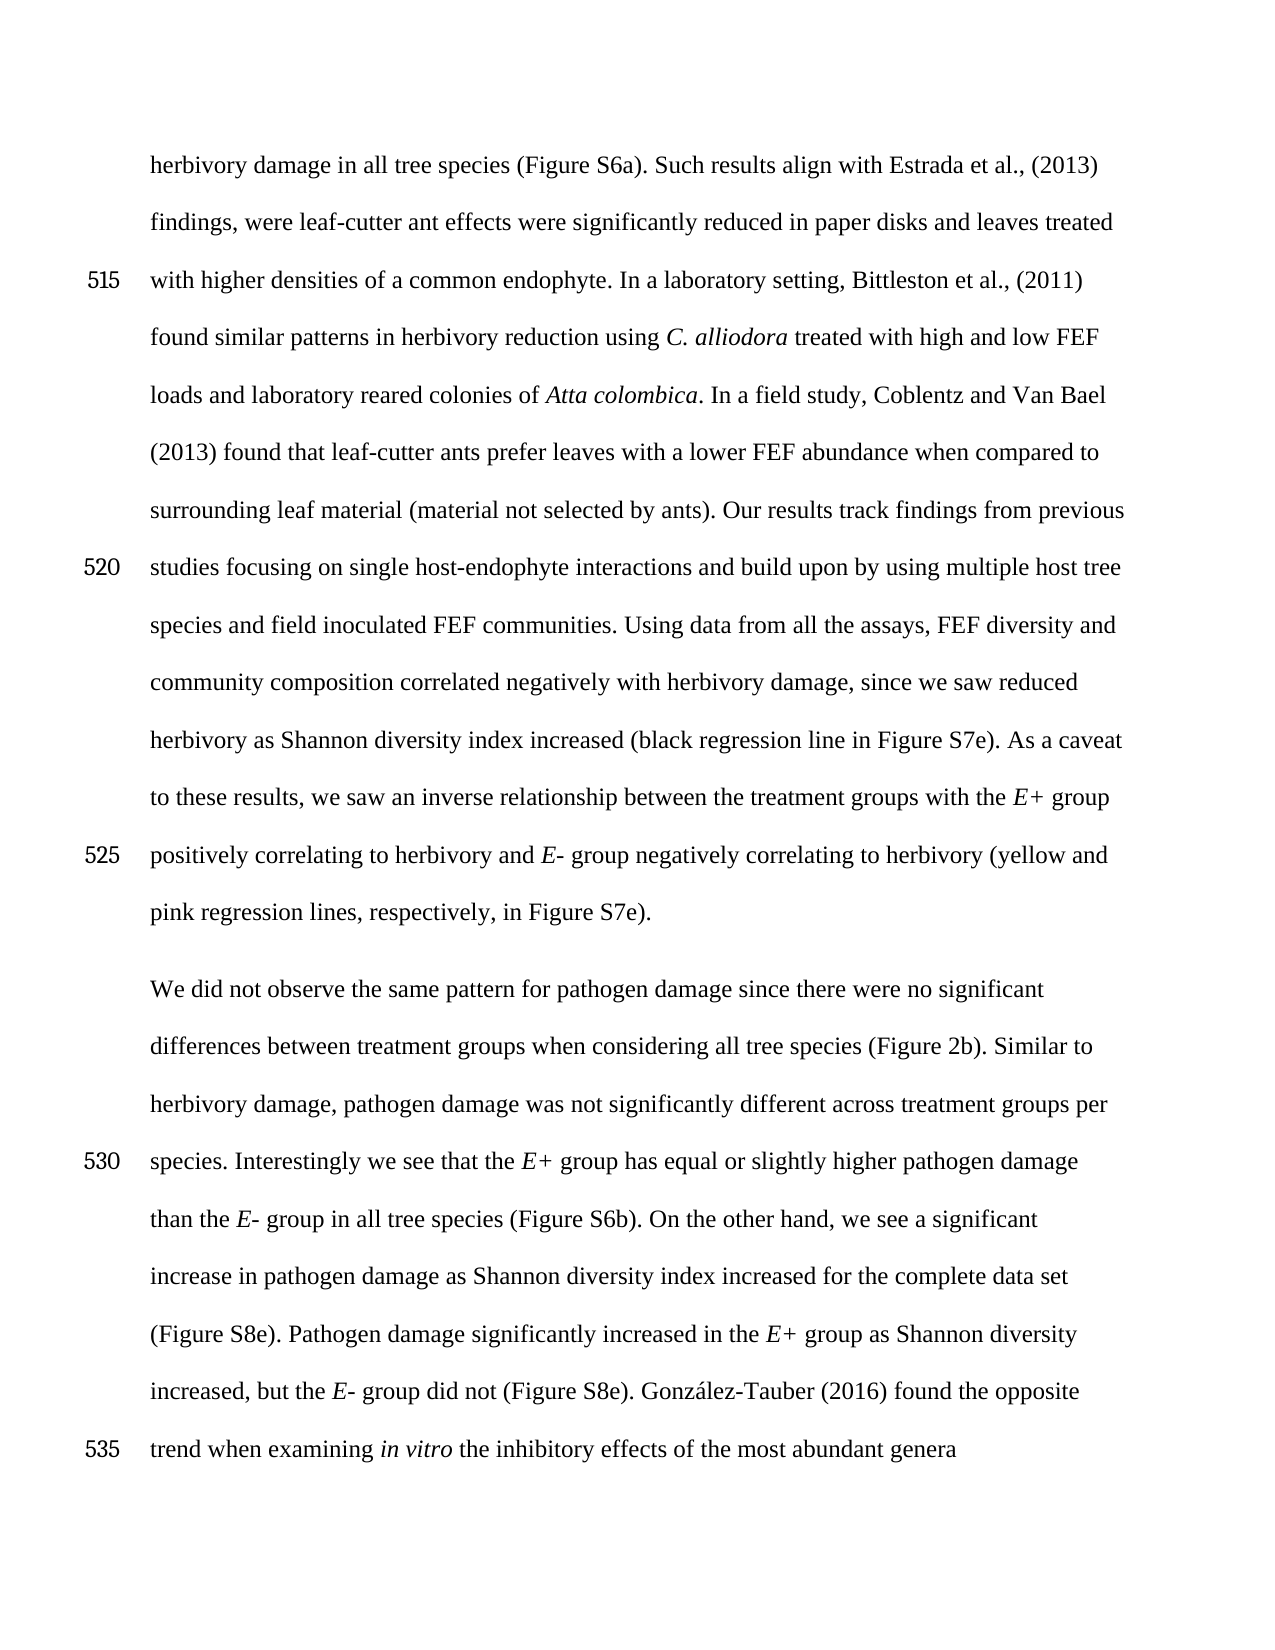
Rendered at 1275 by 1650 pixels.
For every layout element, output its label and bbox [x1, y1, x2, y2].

text [150, 974, 1125, 1462]
text [150, 150, 1125, 926]
